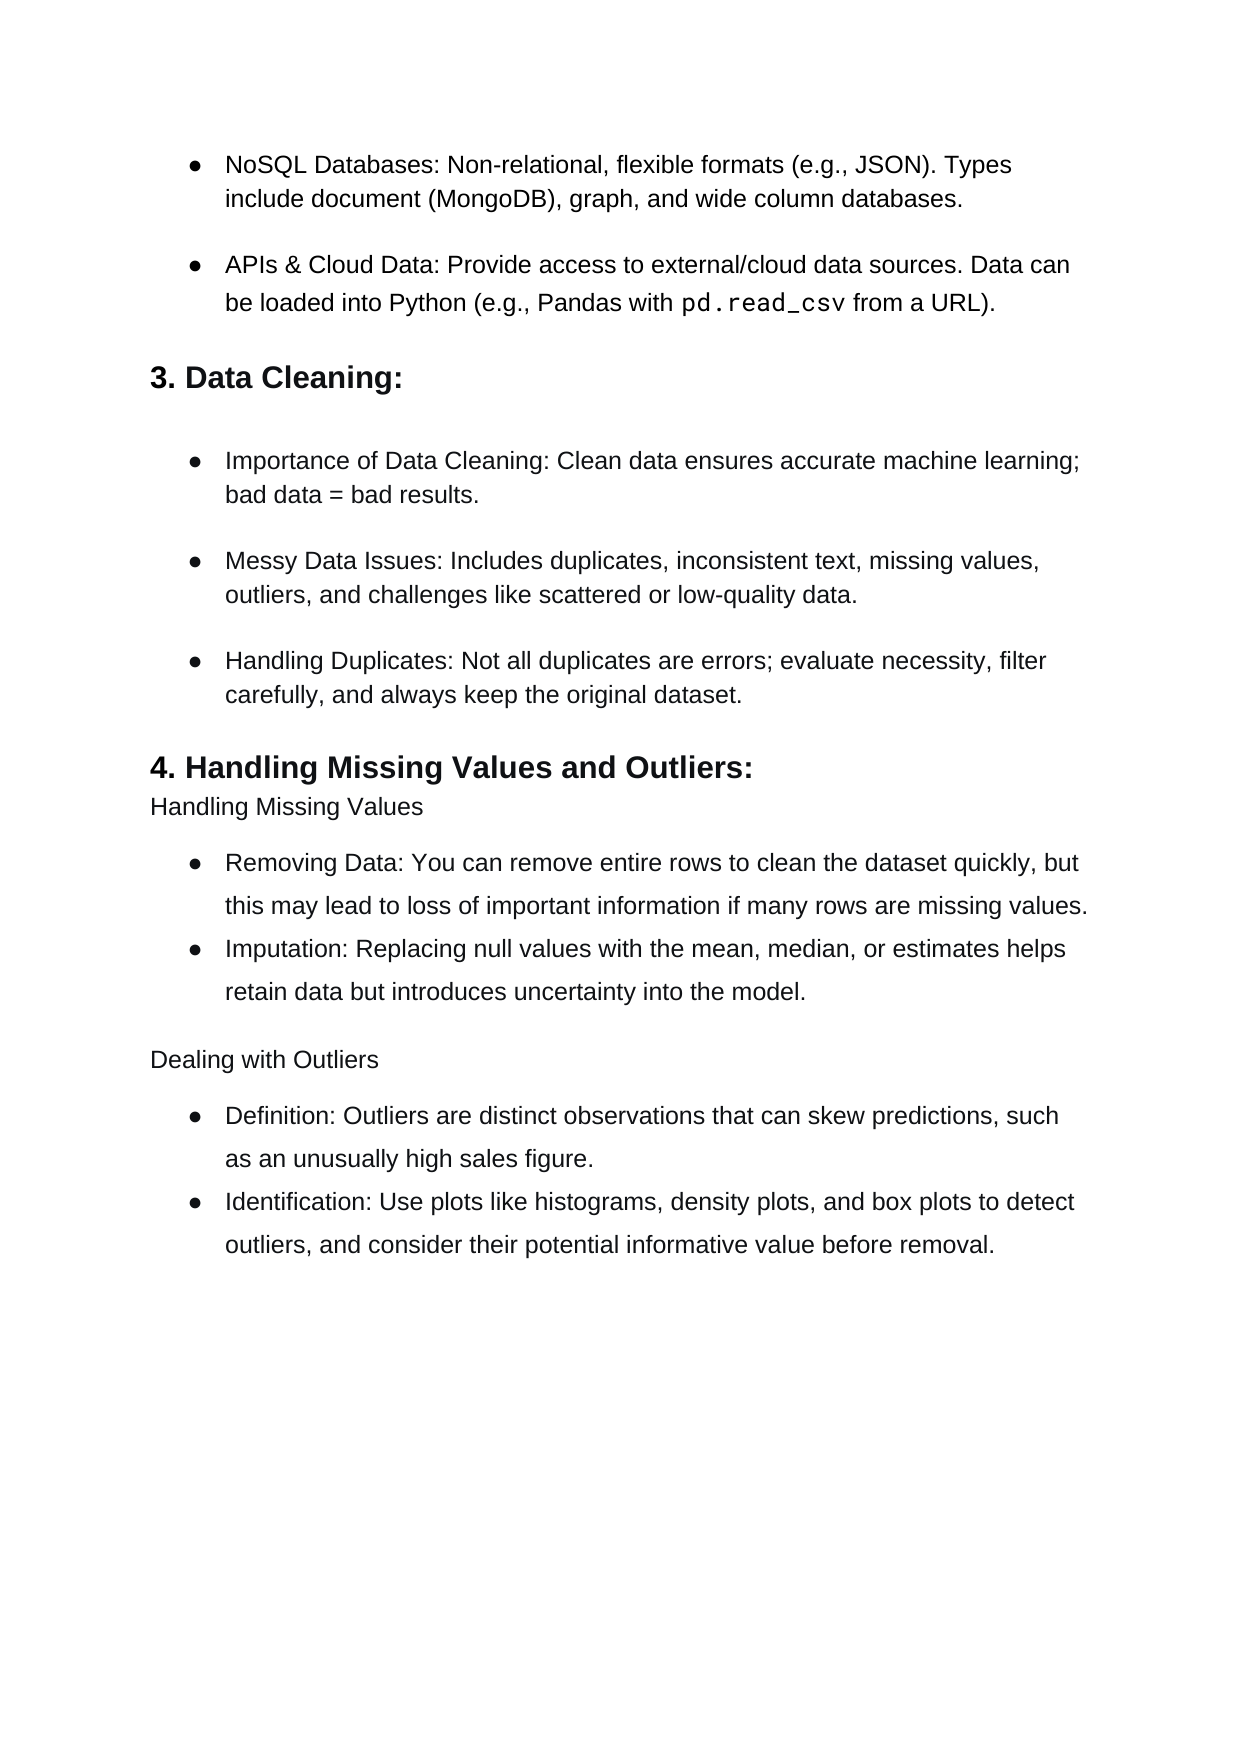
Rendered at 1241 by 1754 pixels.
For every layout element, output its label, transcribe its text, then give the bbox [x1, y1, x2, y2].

list APIs & Cloud Data: Provide access to external/cloud data sources. Data can be loaded into Python (e.g., Pandas with pd.read_csv from a URL). [187, 250, 1090, 318]
list Messy Data Issues: Includes duplicates, inconsistent text, missing values, outliers, and challenges like scattered or low-quality data. [187, 546, 1090, 640]
text Dealing with Outliers [150, 1045, 1090, 1074]
text Handling Missing Values [150, 792, 1090, 821]
text 4. Handling Missing Values and Outliers: [150, 749, 1090, 785]
list Imputation: Replacing null values with the mean, median, or estimates helps retain data but introduces uncertainty into the model. [187, 934, 1090, 1006]
list Identification: Use plots like histograms, density plots, and box plots to detect outliers, and consider their potential informative value before removal. [187, 1187, 1090, 1259]
text 3. Data Cleaning: [150, 359, 1090, 395]
list Importance of Data Cleaning: Clean data ensures accurate machine learning; bad data = bad results. [187, 446, 1090, 540]
list NoSQL Databases: Non-relational, flexible formats (e.g., JSON). Types include document (MongoDB), graph, and wide column databases. [187, 150, 1090, 245]
list Handling Duplicates: Not all duplicates are errors; evaluate necessity, filter carefully, and always keep the original dataset. [187, 646, 1090, 709]
list Removing Data: You can remove entire rows to clean the dataset quickly, but this may lead to loss of important information if many rows are missing values. [187, 848, 1090, 920]
list Definition: Outliers are distinct observations that can skew predictions, such as an unusually high sales figure. [187, 1101, 1090, 1173]
